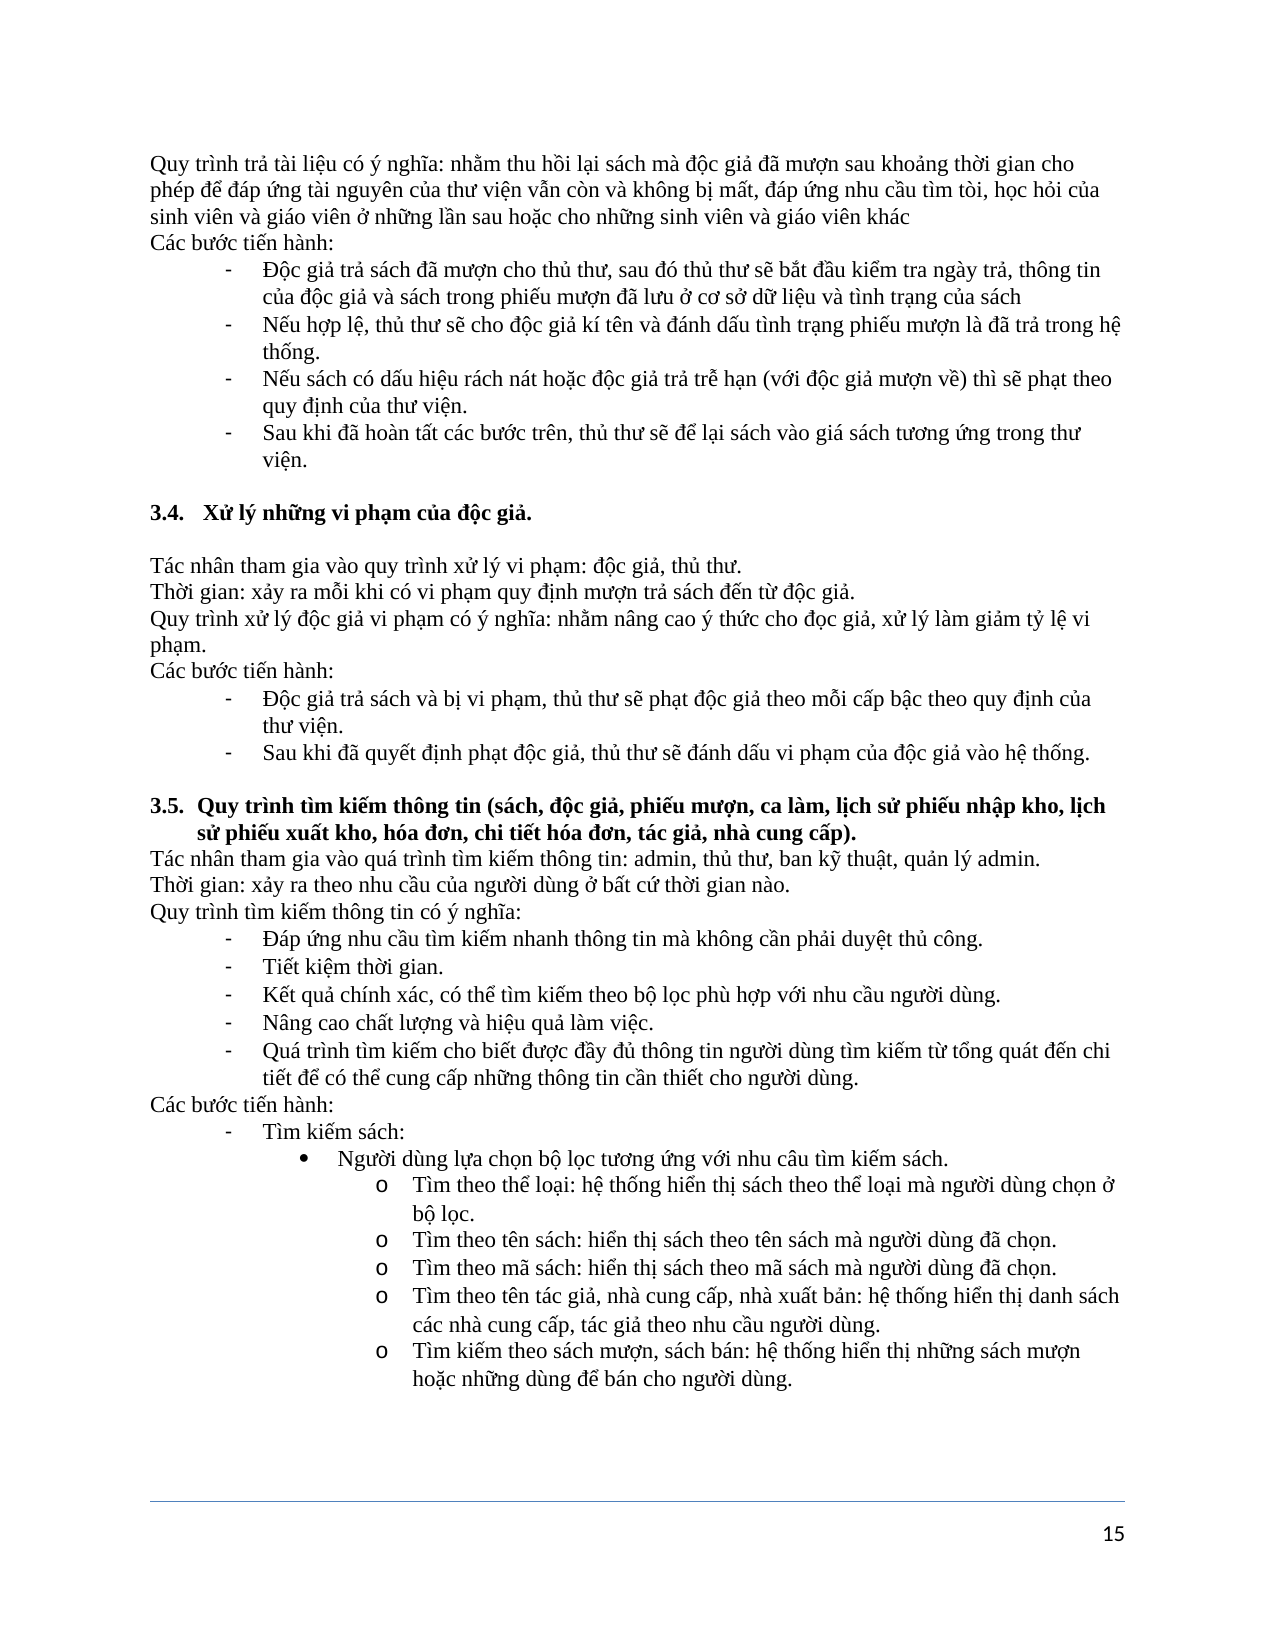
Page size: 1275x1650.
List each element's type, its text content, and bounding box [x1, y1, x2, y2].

list Độc giả trả sách đã mượn cho thủ thư, sau đó thủ thư sẽ bắt đầu kiểm tra ngày trả, thông tin của độc giả và sách trong phiếu mượn đã lưu ở cơ sở dữ liệu và tình trạng của sách [225, 255, 1125, 310]
list Sau khi đã hoàn tất các bước trên, thủ thư sẽ để lại sách vào giá sách tương ứng trong thư viện. [225, 418, 1125, 473]
text Quy trình trả tài liệu có ý nghĩa: nhằm thu hồi lại sách mà độc giả đã mượn sau khoảng thời gian cho phép để đáp ứng tài nguyên của thư viện vẫn còn và không bị mất, đáp ứng nhu cầu tìm tòi, học hỏi của sinh viên và giáo viên ở những lần sau hoặc cho những sinh viên và giáo viên khác [150, 150, 1125, 229]
text Các bước tiến hành: [150, 1091, 1125, 1117]
text Tác nhân tham gia vào quy trình xử lý vi phạm: độc giả, thủ thư. [150, 552, 1125, 578]
list Độc giả trả sách và bị vi phạm, thủ thư sẽ phạt độc giả theo mỗi cấp bậc theo quy định của thư viện. [225, 684, 1125, 738]
list Nếu sách có dấu hiệu rách nát hoặc độc giả trả trễ hạn (với độc giả mượn về) thì sẽ phạt theo quy định của thư viện. [225, 364, 1125, 418]
list Kết quả chính xác, có thể tìm kiếm theo bộ lọc phù hợp với nhu cầu người dùng. [225, 980, 1125, 1008]
text Thời gian: xảy ra mỗi khi có vi phạm quy định mượn trả sách đến từ độc giả. [150, 578, 1125, 605]
text Các bước tiến hành: [150, 229, 1125, 255]
list Đáp ứng nhu cầu tìm kiếm nhanh thông tin mà không cần phải duyệt thủ công. [225, 924, 1125, 952]
text Quy trình xử lý độc giả vi phạm có ý nghĩa: nhằm nâng cao ý thức cho đọc giả, xử lý làm giảm tỷ lệ vi phạm. [150, 605, 1125, 657]
text Quy trình tìm kiếm thông tin có ý nghĩa: [150, 898, 1125, 924]
list Nâng cao chất lượng và hiệu quả làm việc. [225, 1008, 1125, 1036]
list Tìm theo tên tác giả, nhà cung cấp, nhà xuất bản: hệ thống hiển thị danh sách các nhà cung cấp, tác giả theo nhu cầu người dùng. [375, 1282, 1125, 1337]
list Tìm theo thể loại: hệ thống hiển thị sách theo thể loại mà người dùng chọn ở bộ lọc. [375, 1171, 1125, 1226]
list Tìm kiếm sách: [225, 1117, 1125, 1145]
list Xử lý những vi phạm của độc giả. [150, 499, 1125, 526]
list Quá trình tìm kiếm cho biết được đầy đủ thông tin người dùng tìm kiếm từ tổng quát đến chi tiết để có thể cung cấp những thông tin cần thiết cho người dùng. [225, 1036, 1125, 1091]
list Tìm theo tên sách: hiển thị sách theo tên sách mà người dùng đã chọn. [375, 1226, 1125, 1254]
list Tìm kiếm theo sách mượn, sách bán: hệ thống hiển thị những sách mượn hoặc những dùng để bán cho người dùng. [375, 1337, 1125, 1392]
text Tác nhân tham gia vào quá trình tìm kiếm thông tin: admin, thủ thư, ban kỹ thuật, quản lý admin. [150, 845, 1125, 872]
list Tìm theo mã sách: hiển thị sách theo mã sách mà người dùng đã chọn. [375, 1254, 1125, 1282]
list Sau khi đã quyết định phạt độc giả, thủ thư sẽ đánh dấu vi phạm của độc giả vào hệ thống. [225, 738, 1125, 766]
list Quy trình tìm kiếm thông tin (sách, độc giả, phiếu mượn, ca làm, lịch sử phiếu nhập kho, lịch sử phiếu xuất kho, hóa đơn, chi tiết hóa đơn, tác giả, nhà cung cấp). [150, 792, 1125, 845]
text Thời gian: xảy ra theo nhu cầu của người dùng ở bất cứ thời gian nào. [150, 872, 1125, 898]
list Nếu hợp lệ, thủ thư sẽ cho độc giả kí tên và đánh dấu tình trạng phiếu mượn là đã trả trong hệ thống. [225, 310, 1125, 364]
list Người dùng lựa chọn bộ lọc tương ứng với nhu câu tìm kiếm sách. [300, 1145, 1125, 1171]
list Tiết kiệm thời gian. [225, 952, 1125, 980]
text Các bước tiến hành: [150, 657, 1125, 684]
